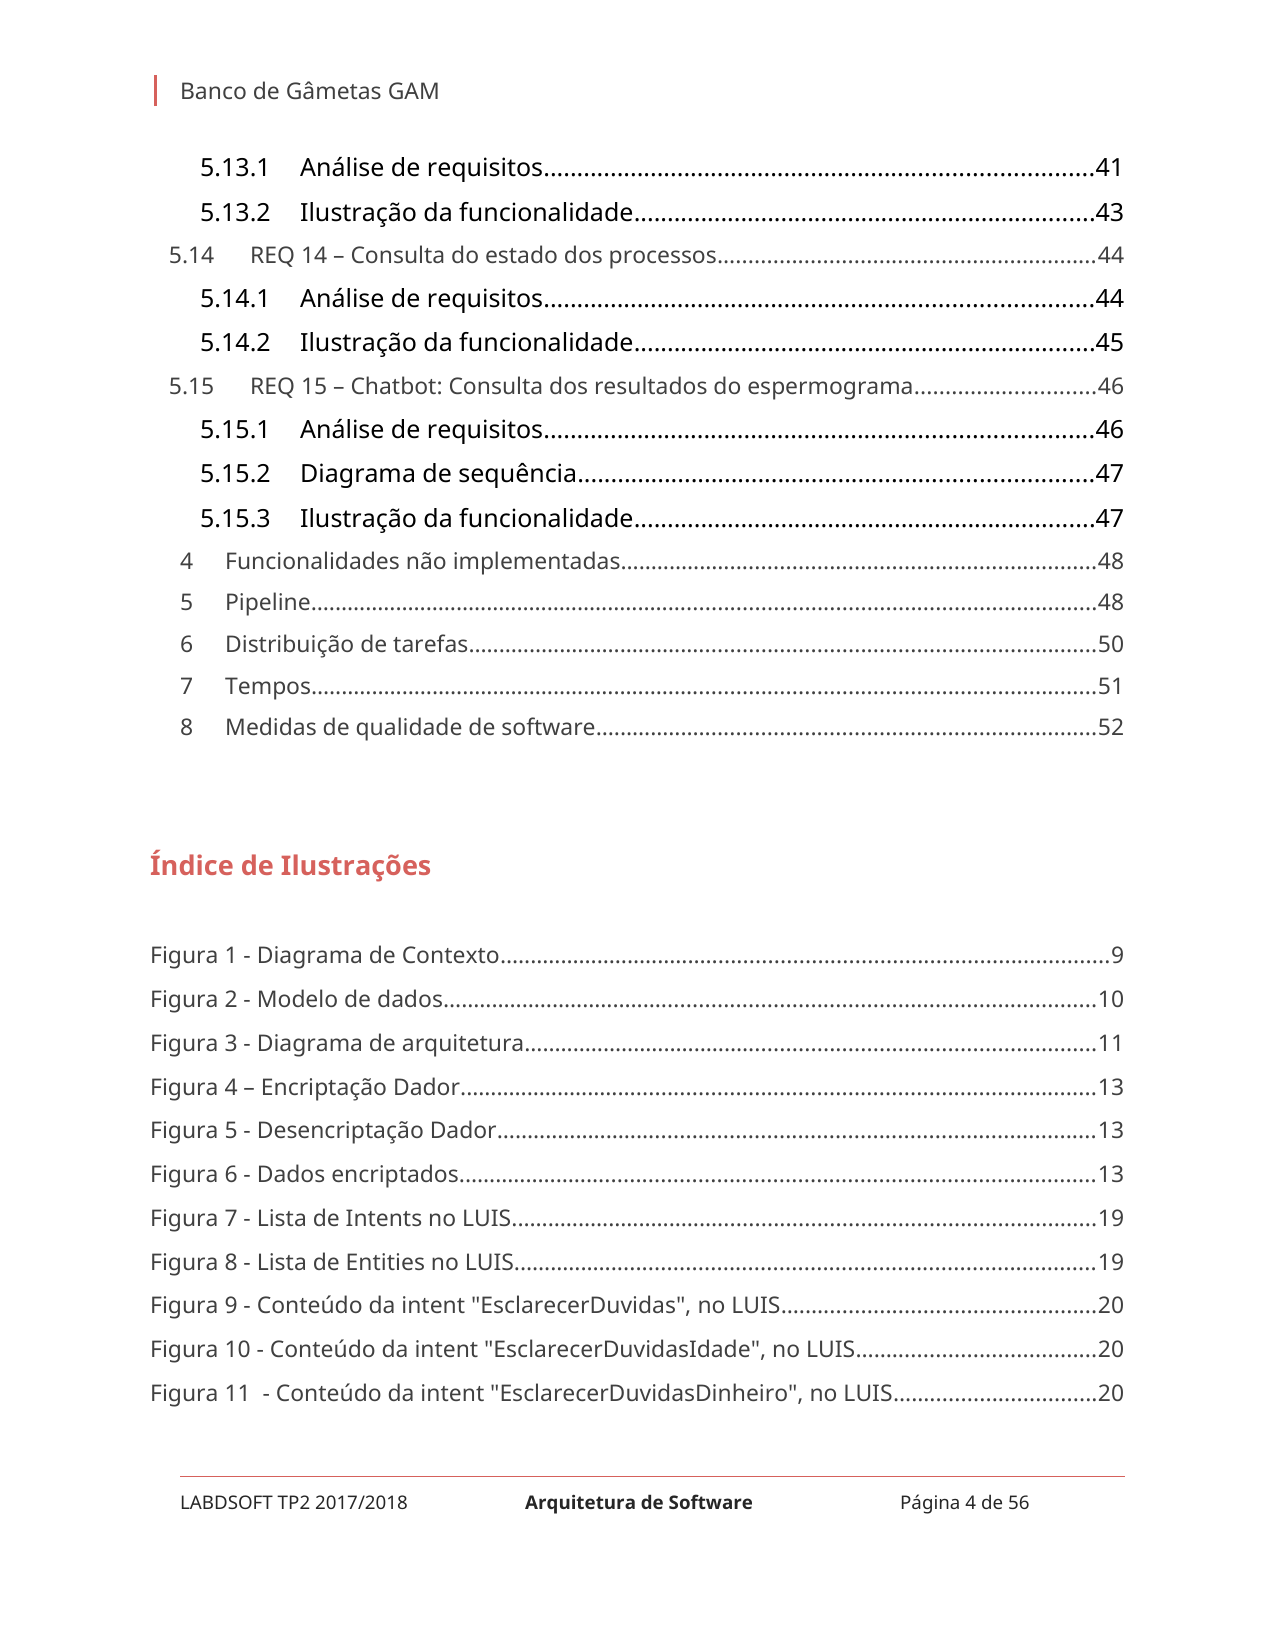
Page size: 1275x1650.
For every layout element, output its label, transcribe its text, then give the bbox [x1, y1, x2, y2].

text Figura 9 - Conteúdo da intent "EsclarecerDuvidas", no LUIS 20 [150, 1289, 1125, 1321]
text Figura 10 - Conteúdo da intent "EsclarecerDuvidasIdade", no LUIS 20 [150, 1333, 1125, 1364]
text Figura 4 – Encriptação Dador 13 [150, 1071, 1125, 1102]
text Figura 3 - Diagrama de arquitetura 11 [150, 1027, 1125, 1058]
text Figura 11 - Conteúdo da intent "EsclarecerDuvidasDinheiro", no LUIS 20 [150, 1377, 1125, 1408]
text Figura 2 - Modelo de dados 10 [150, 983, 1125, 1014]
text Índice de Ilustrações [150, 846, 1125, 883]
text Figura 1 - Diagrama de Contexto 9 [150, 939, 1125, 971]
text Figura 5 - Desencriptação Dador 13 [150, 1114, 1125, 1146]
text Figura 6 - Dados encriptados 13 [150, 1158, 1125, 1189]
text Figura 8 - Lista de Entities no LUIS 19 [150, 1246, 1125, 1277]
text Figura 7 - Lista de Intents no LUIS 19 [150, 1202, 1125, 1233]
